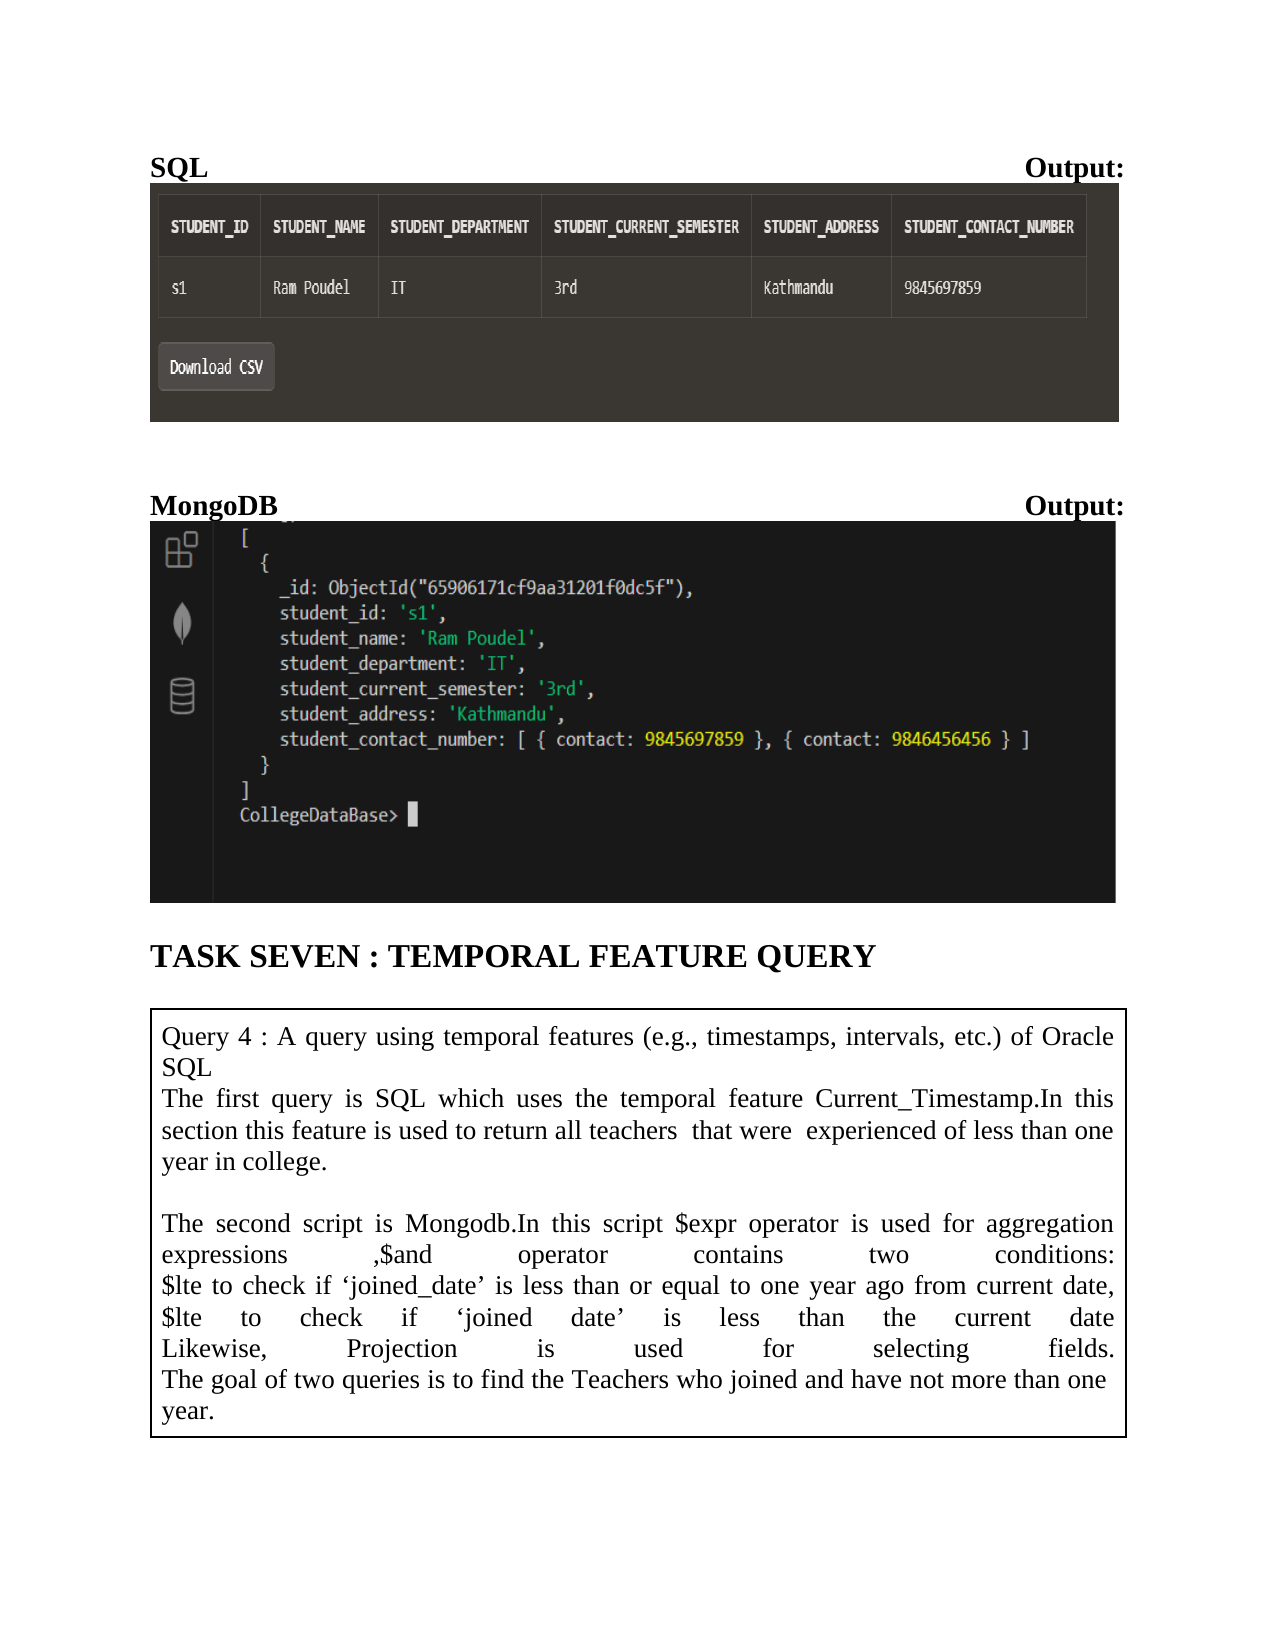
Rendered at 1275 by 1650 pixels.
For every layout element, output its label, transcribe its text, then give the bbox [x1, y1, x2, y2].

table_header Query 4 : A query using temporal features (e.g., timestamps, intervals, etc.) of Oracle SQL The first query is SQL which uses the temporal feature Current_Timestamp.In this section this feature is used to return all teachers that were experienced of less than one year in college. The second script is Mongodb.In this script $expr operator is used for aggregation expressions ,$and operator contains two conditions: $lte to check if ‘joined_date’ is less than or equal to one year ago from current date, $lte to check if ‘joined date’ is less than the current date Likewise, Projection is used for selecting fields. The goal of two queries is to find the Teachers who joined and have not more than one year. [152, 1010, 1125, 1436]
picture [150, 183, 1119, 422]
picture [150, 521, 1116, 903]
